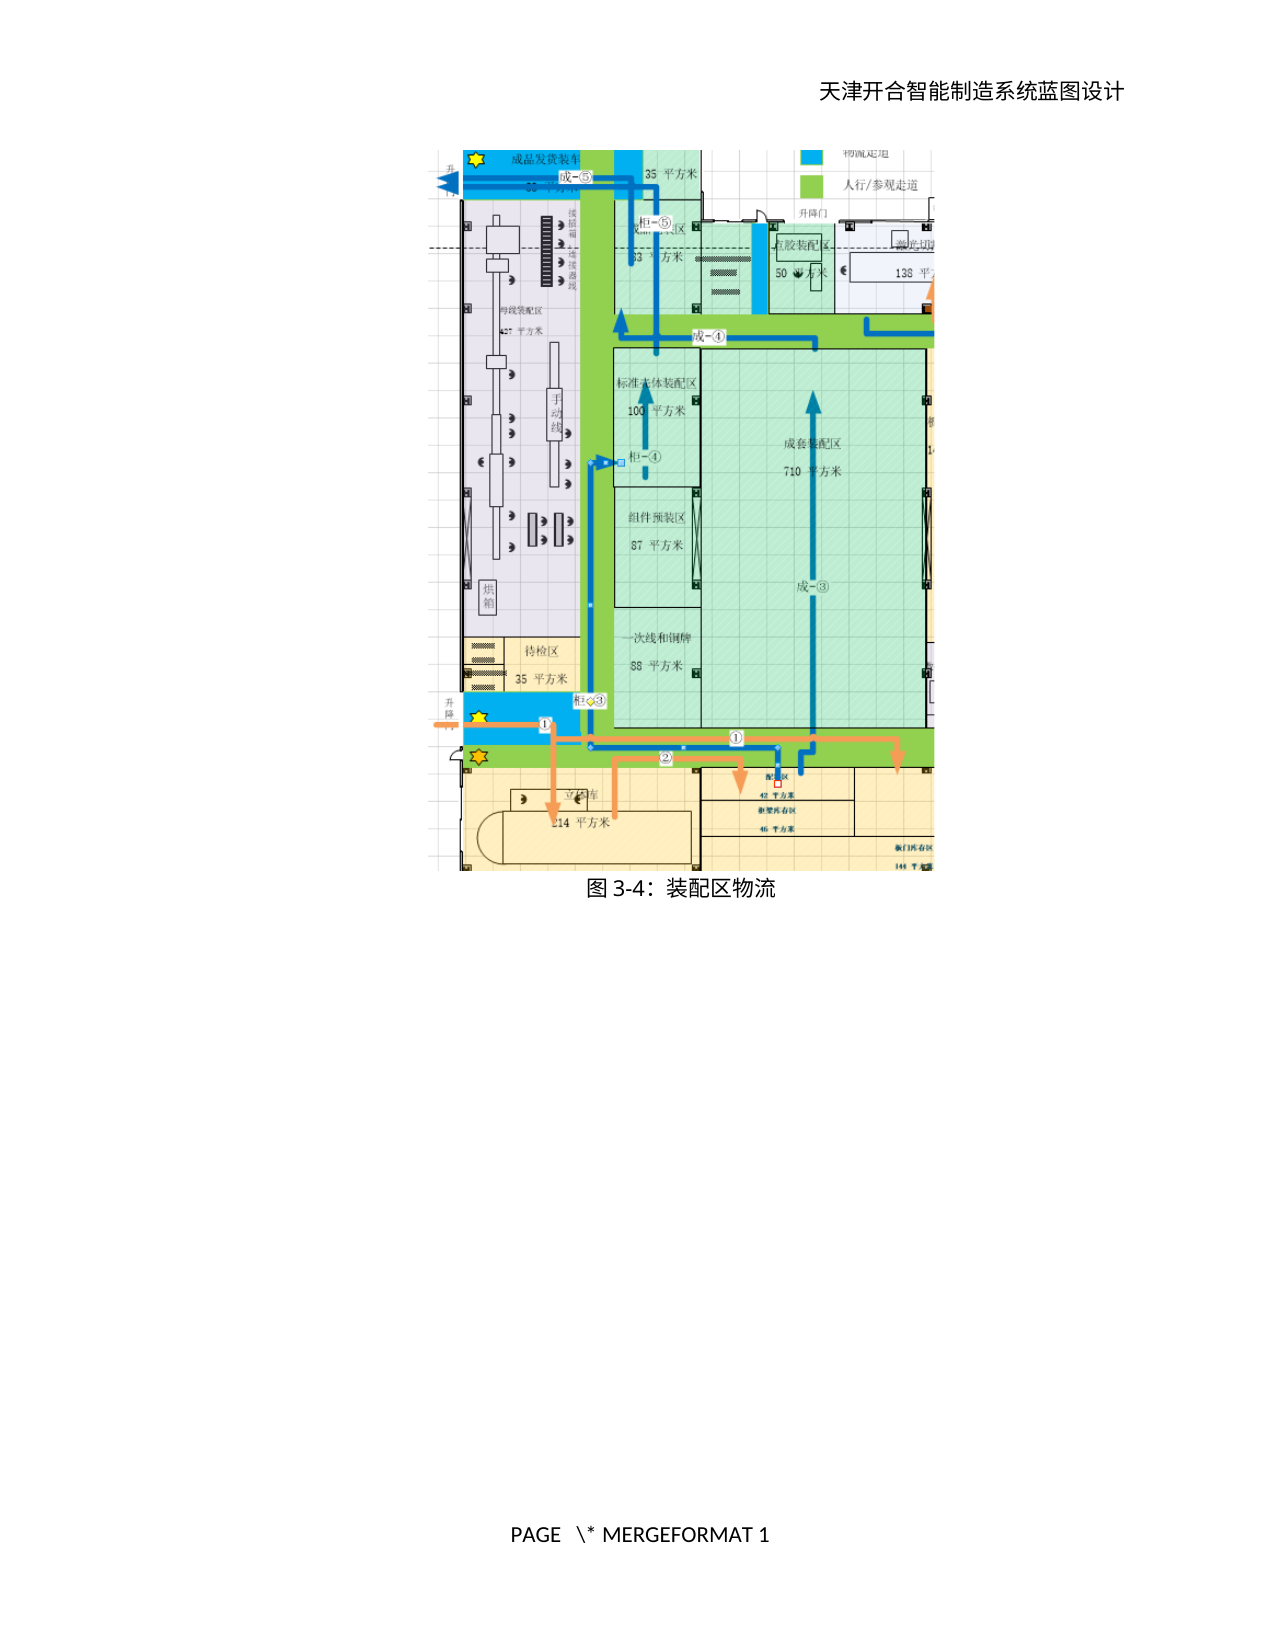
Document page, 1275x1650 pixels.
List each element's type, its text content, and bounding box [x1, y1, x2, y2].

picture [470, 154, 483, 166]
picture [428, 150, 935, 871]
list 图3-4：装配区物流 [194, 871, 1125, 902]
